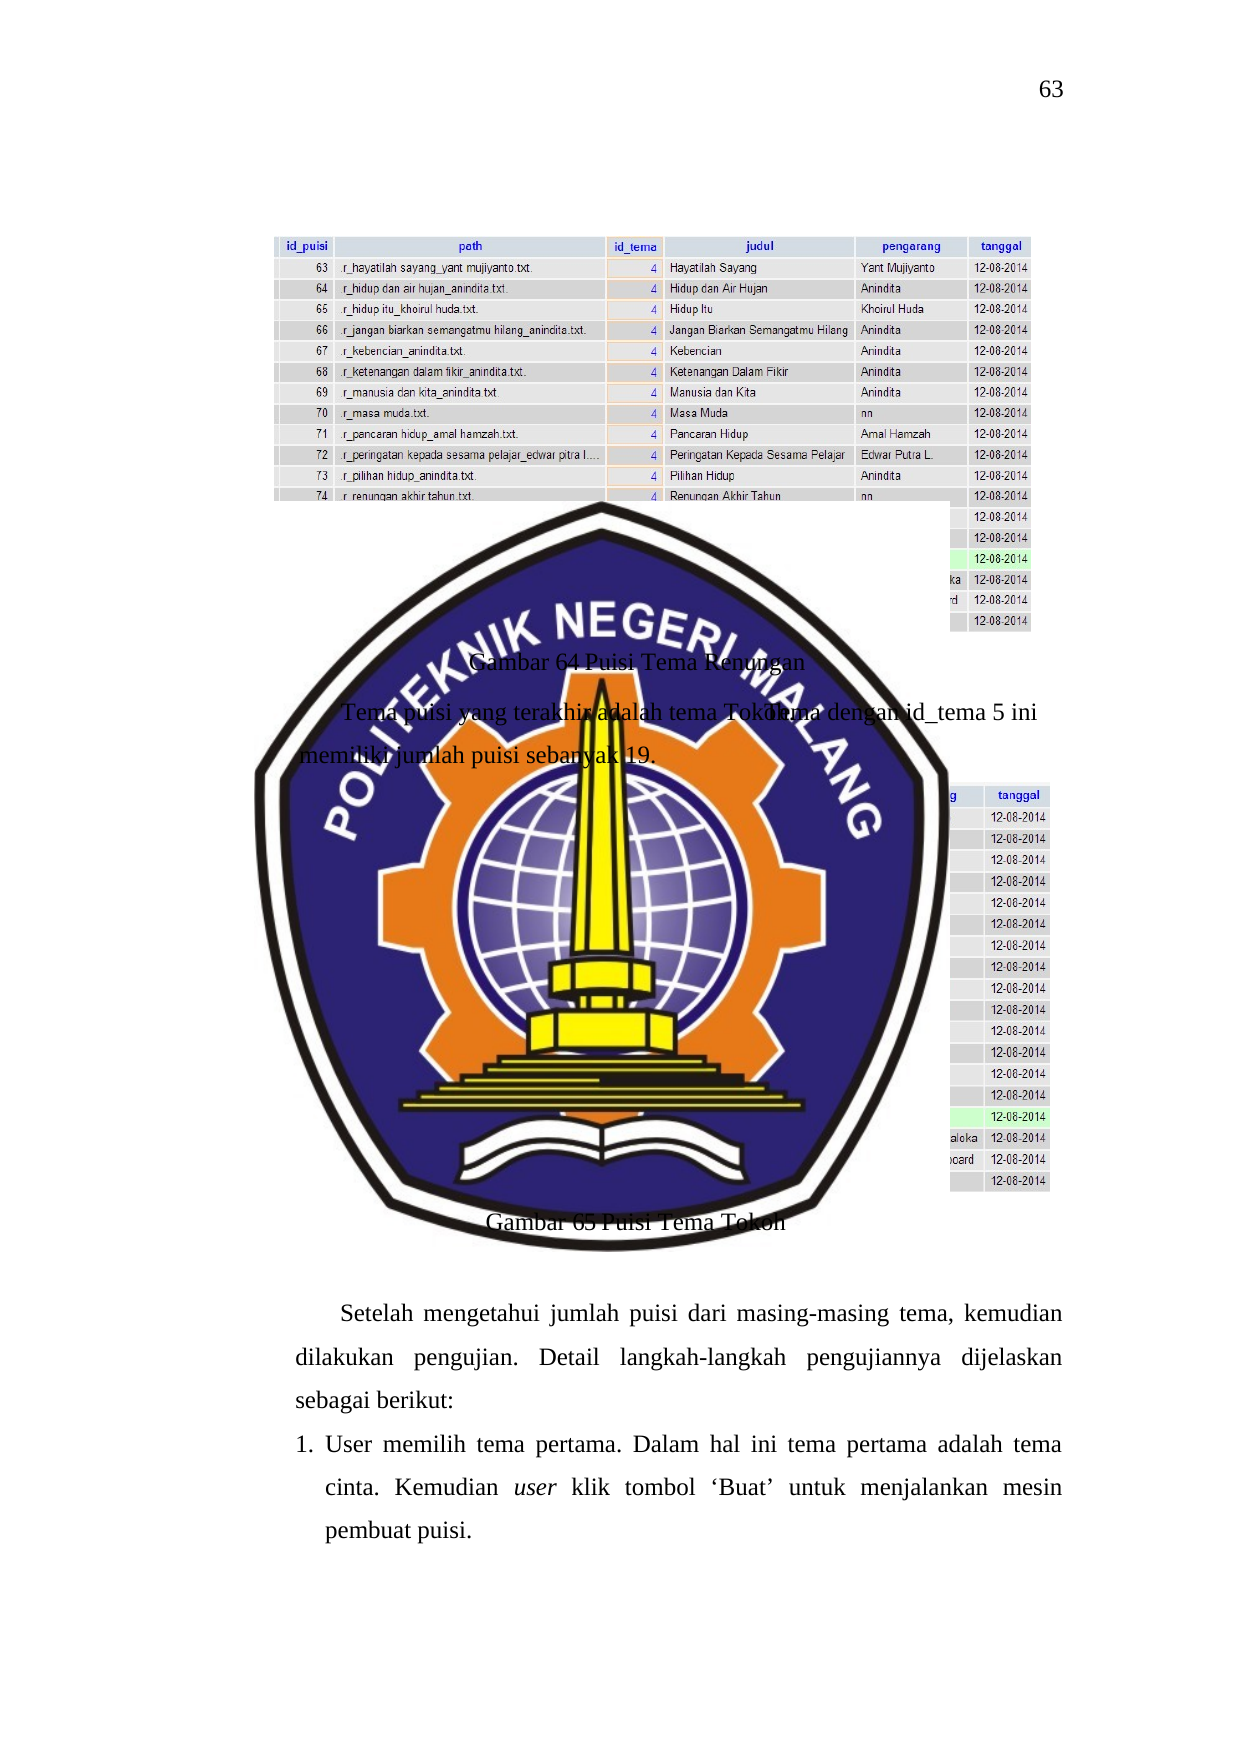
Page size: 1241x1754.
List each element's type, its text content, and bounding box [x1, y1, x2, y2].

list User memilih tema pertama. Dalam hal ini tema pertama adalah tema cinta. Kemudian user klik tombol ‘Buat’ untuk menjalankan mesin pembuat puisi. [295, 1429, 1063, 1544]
picture [254, 236, 1050, 1252]
text Setelah mengetahui jumlah puisi dari masing-masing tema, kemudian dilakukan pengujian. Detail langkah-langkah pengujiannya dijelaskan sebagai berikut: [295, 1298, 1063, 1414]
